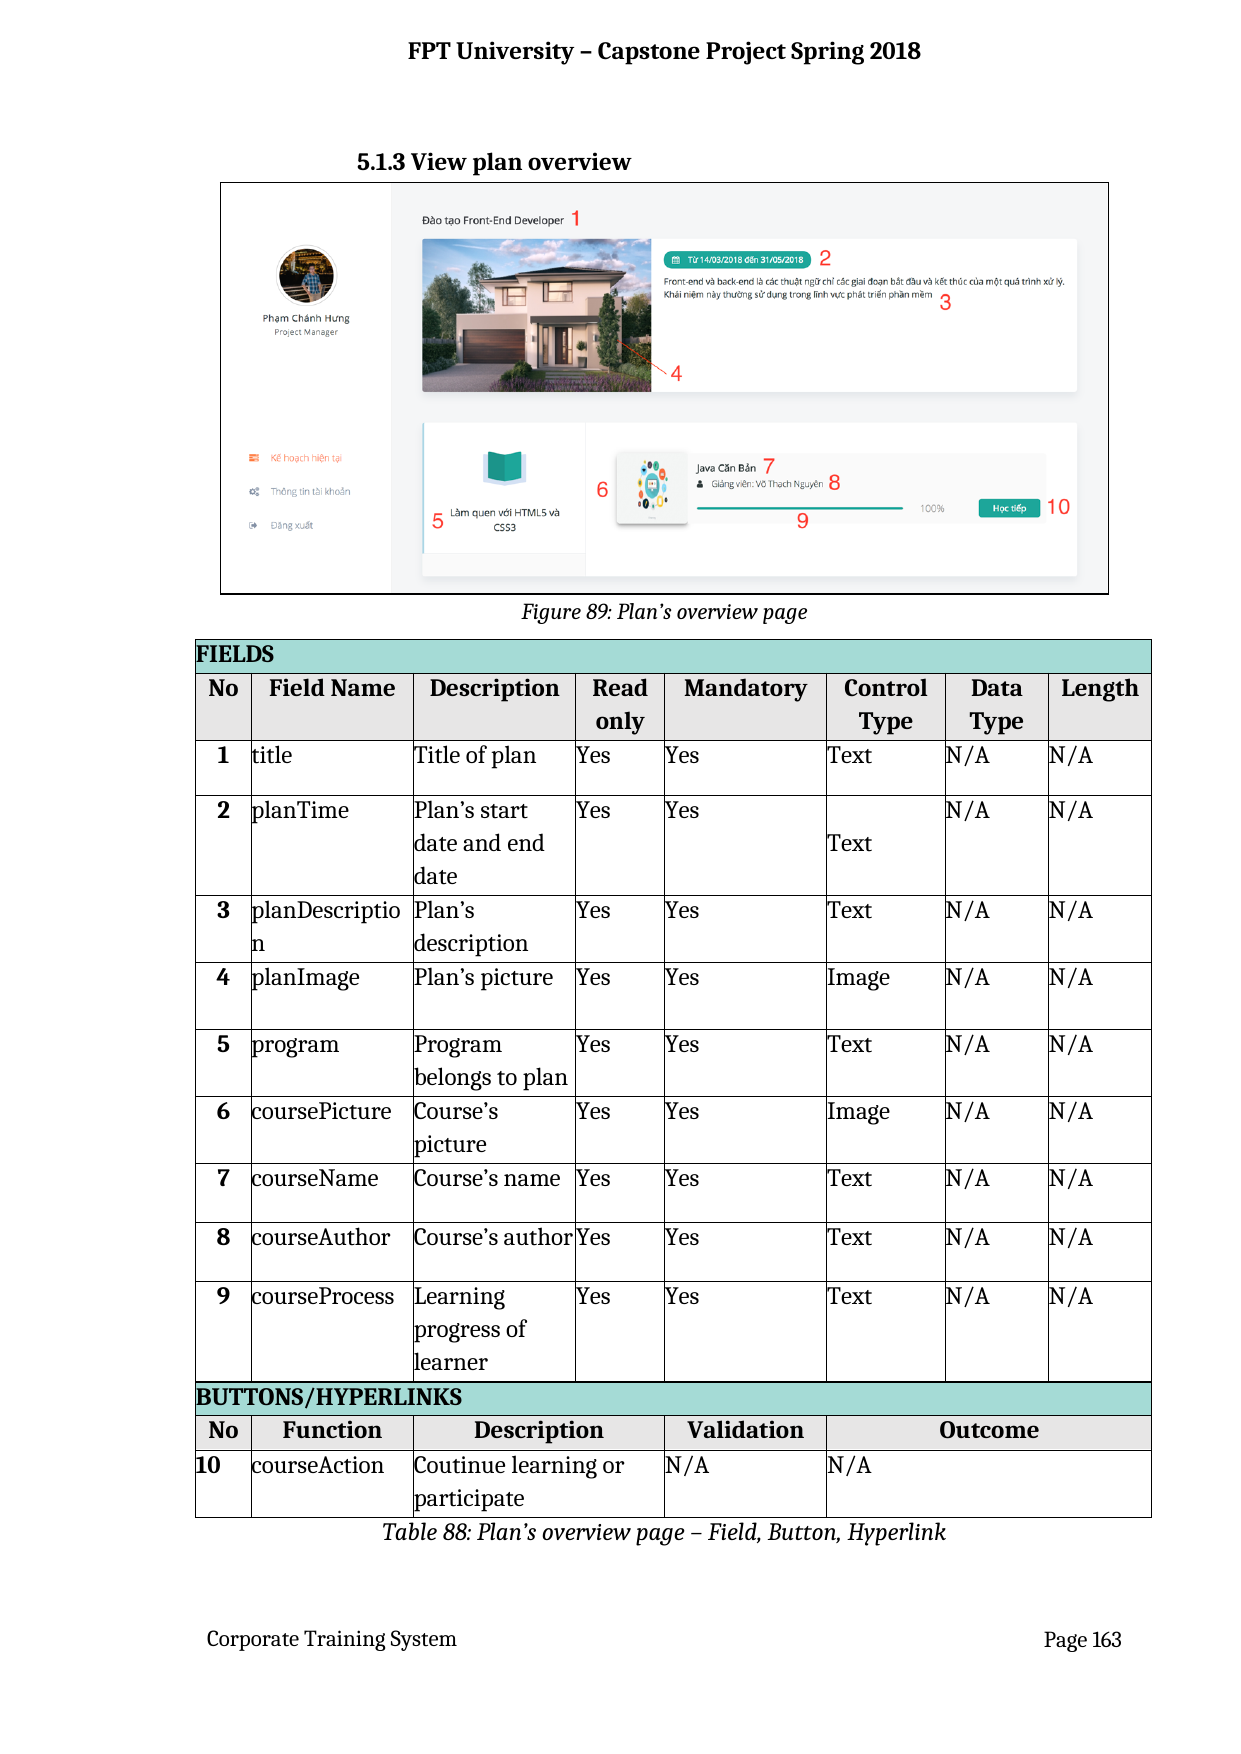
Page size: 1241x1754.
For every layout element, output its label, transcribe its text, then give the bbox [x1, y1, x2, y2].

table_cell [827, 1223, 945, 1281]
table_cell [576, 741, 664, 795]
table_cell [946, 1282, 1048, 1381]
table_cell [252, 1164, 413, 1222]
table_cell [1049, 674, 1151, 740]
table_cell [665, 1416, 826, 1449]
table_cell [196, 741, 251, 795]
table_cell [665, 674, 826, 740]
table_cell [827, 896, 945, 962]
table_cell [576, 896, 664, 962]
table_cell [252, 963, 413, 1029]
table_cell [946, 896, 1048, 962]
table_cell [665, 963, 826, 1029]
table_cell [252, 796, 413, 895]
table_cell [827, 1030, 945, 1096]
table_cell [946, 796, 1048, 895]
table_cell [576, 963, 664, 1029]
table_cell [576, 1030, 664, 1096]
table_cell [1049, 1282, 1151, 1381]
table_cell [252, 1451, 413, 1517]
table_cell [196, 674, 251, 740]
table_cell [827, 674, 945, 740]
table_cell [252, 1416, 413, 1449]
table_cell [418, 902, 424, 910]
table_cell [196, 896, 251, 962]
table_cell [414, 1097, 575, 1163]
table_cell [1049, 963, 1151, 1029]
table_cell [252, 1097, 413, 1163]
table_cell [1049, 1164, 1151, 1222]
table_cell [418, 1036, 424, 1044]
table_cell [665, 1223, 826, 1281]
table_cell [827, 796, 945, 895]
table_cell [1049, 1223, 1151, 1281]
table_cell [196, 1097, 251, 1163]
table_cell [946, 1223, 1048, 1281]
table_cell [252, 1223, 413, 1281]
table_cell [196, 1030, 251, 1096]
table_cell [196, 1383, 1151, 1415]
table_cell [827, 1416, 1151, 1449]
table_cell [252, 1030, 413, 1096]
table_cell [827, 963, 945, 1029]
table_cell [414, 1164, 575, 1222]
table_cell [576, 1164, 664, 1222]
picture [221, 183, 1108, 593]
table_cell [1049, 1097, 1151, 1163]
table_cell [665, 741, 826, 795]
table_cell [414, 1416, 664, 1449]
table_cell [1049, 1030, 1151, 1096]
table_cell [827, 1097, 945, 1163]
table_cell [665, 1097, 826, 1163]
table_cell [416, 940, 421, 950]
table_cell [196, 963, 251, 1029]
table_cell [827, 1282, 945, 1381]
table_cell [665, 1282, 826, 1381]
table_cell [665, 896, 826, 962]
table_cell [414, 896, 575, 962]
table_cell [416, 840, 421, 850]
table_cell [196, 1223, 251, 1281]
subtitle 5.1.3 View plan overview [357, 148, 1124, 176]
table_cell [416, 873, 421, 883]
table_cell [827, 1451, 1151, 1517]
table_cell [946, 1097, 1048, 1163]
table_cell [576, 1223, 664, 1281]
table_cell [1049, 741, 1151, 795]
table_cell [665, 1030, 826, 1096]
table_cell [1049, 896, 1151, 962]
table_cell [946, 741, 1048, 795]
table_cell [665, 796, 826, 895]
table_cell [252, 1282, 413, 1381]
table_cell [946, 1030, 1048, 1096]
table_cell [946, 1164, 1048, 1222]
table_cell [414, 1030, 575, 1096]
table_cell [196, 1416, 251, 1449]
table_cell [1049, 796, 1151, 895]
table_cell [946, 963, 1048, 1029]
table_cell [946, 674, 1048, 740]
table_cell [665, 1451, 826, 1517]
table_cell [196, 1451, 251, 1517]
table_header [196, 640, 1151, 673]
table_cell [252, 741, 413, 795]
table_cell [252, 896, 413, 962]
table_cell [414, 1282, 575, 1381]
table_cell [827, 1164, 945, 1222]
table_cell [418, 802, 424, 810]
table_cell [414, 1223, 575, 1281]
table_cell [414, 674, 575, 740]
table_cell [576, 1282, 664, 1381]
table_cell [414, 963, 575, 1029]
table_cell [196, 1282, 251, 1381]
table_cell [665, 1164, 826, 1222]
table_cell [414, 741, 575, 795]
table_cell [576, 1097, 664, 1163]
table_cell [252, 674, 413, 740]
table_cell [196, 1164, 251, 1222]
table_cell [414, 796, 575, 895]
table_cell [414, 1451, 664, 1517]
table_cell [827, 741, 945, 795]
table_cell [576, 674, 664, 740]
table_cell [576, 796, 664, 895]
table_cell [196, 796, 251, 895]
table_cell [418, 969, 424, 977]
